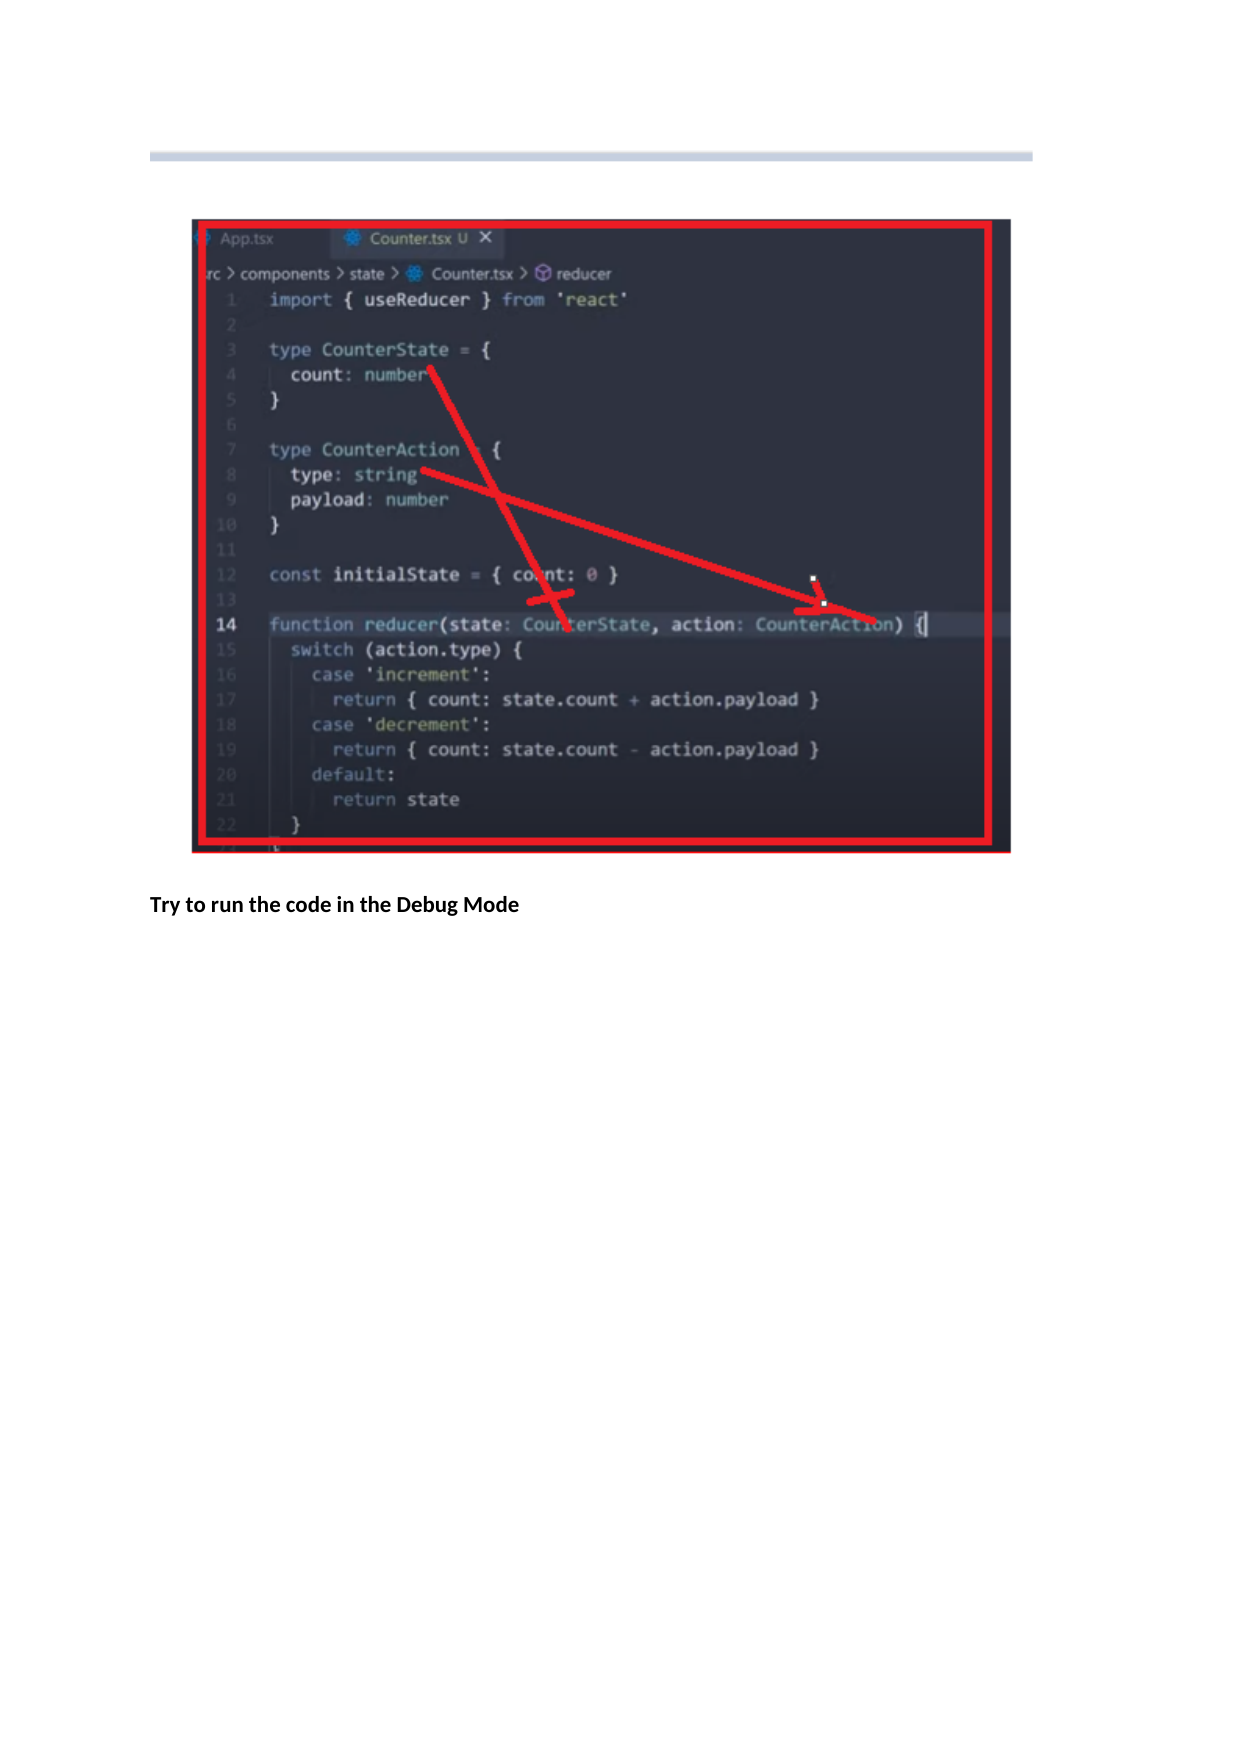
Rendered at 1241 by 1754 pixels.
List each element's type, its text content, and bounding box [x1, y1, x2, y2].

text Try to run the code in the Debug Mode [150, 891, 1090, 919]
picture [150, 150, 1033, 866]
